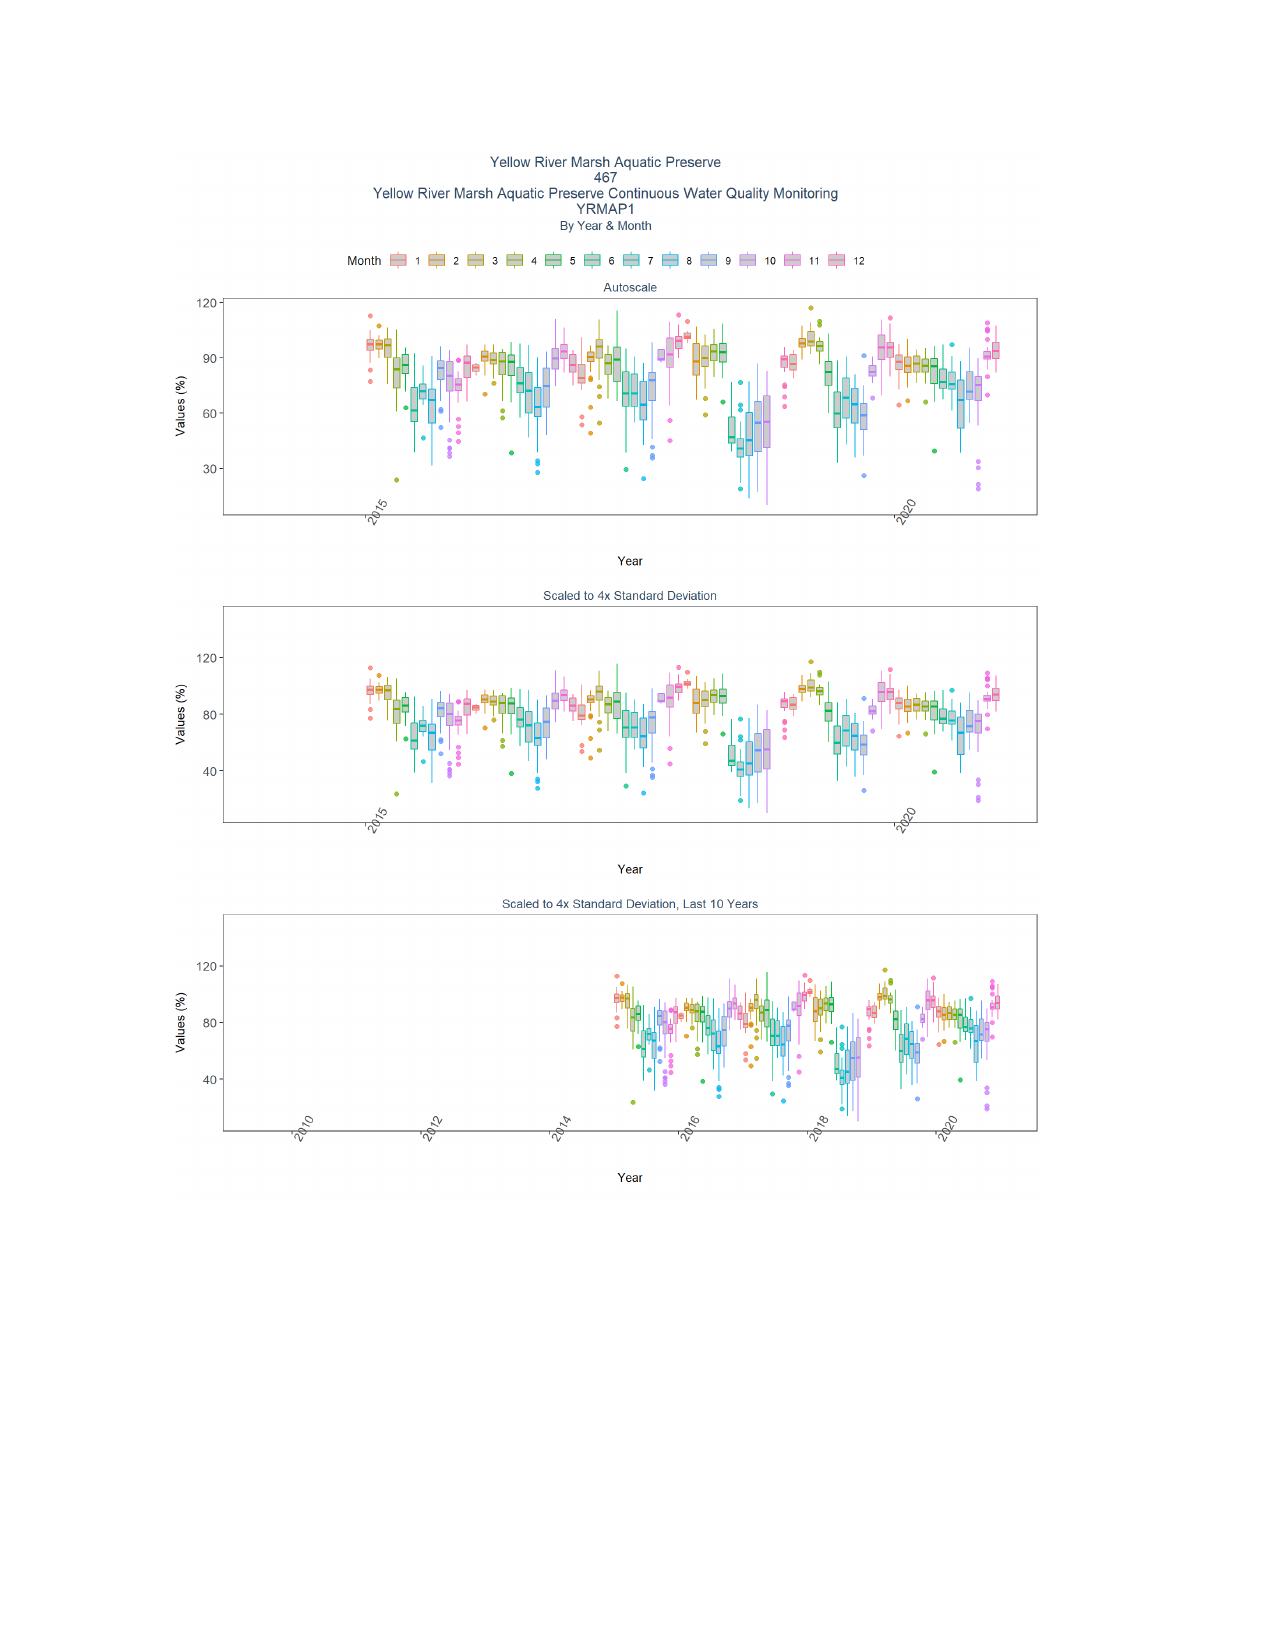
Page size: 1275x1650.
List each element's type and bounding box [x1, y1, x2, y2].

picture [168, 150, 1044, 1200]
